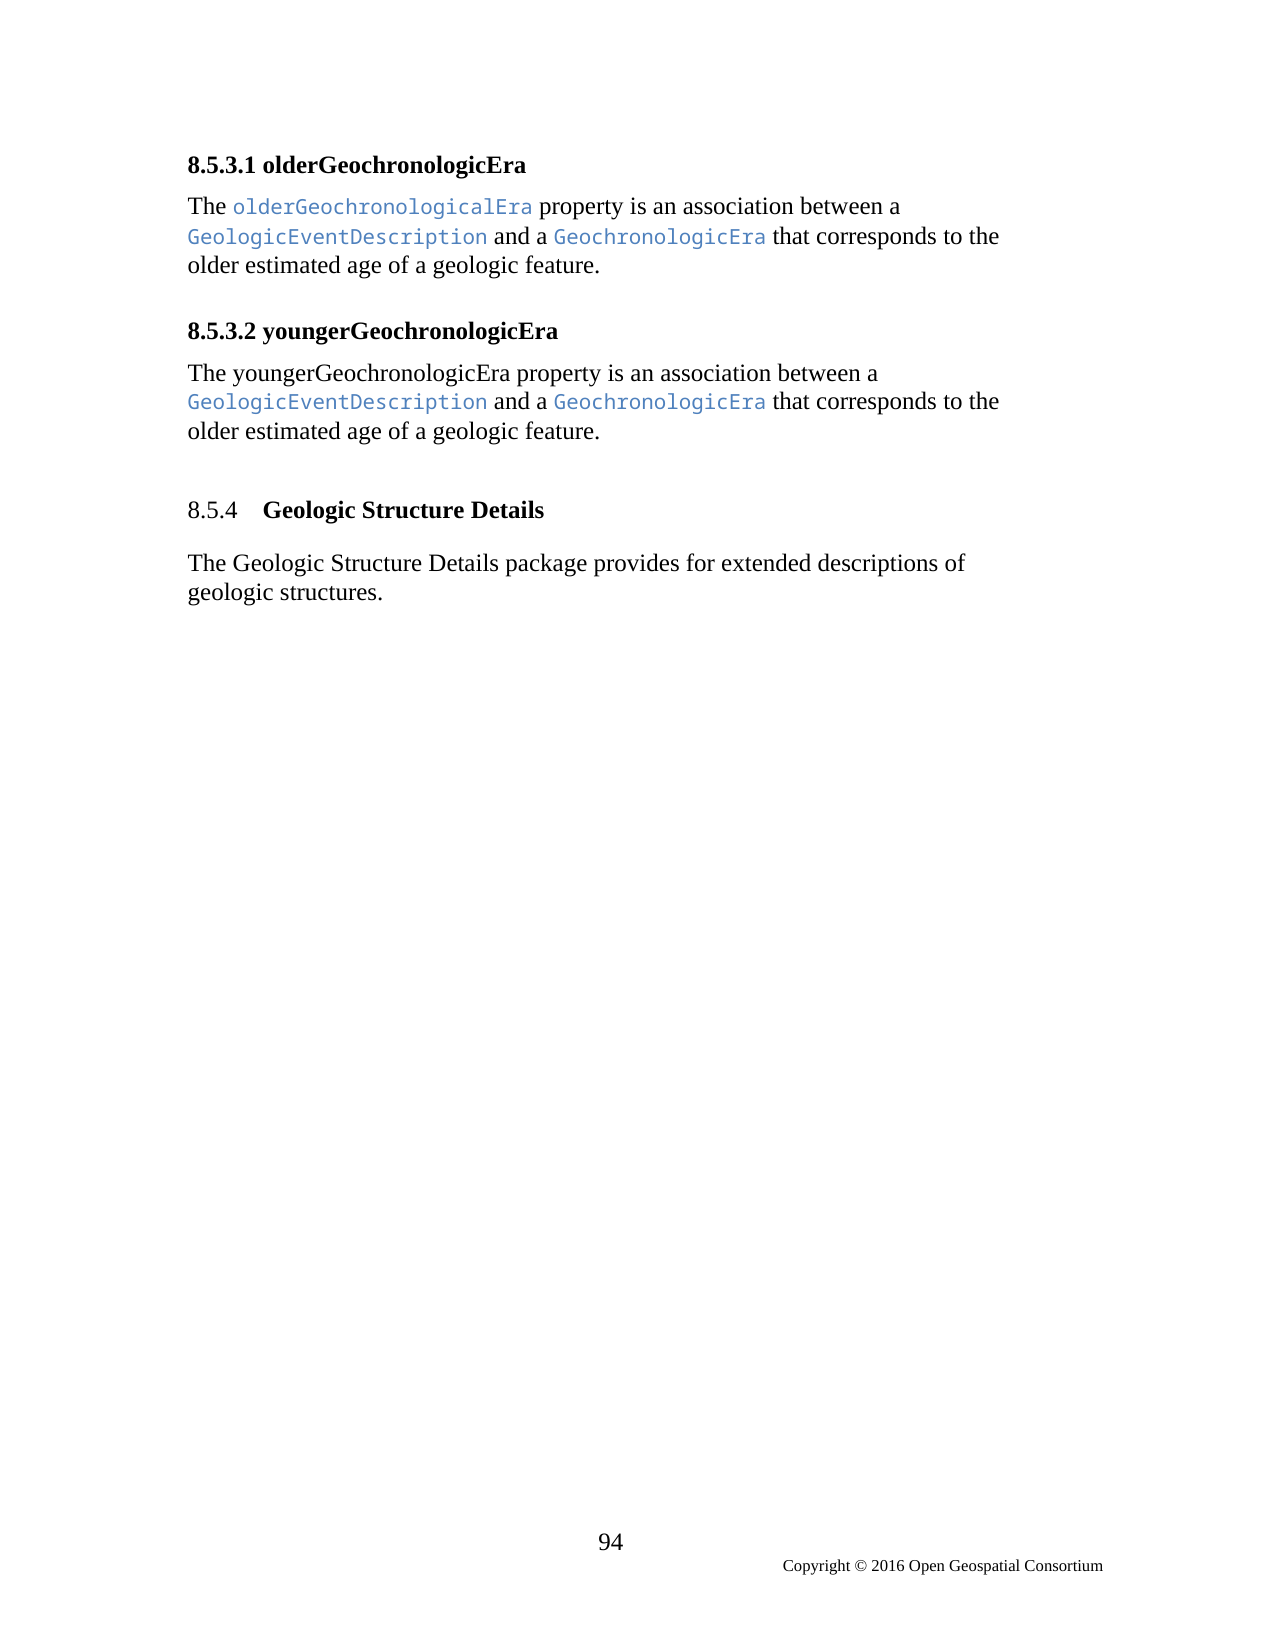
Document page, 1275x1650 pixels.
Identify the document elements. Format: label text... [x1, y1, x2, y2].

text The olderGeochronologicalEra property is an association between a GeologicEventDescription and a GeochronologicEra that corresponds to the older estimated age of a geologic feature. [187, 191, 1034, 279]
subtitle youngerGeochronologicEra [187, 316, 1034, 345]
text The Geologic Structure Details package provides for extended descriptions of geologic structures. [187, 548, 1034, 606]
subtitle olderGeochronologicEra [187, 150, 1034, 179]
text The youngerGeochronologicEra property is an association between a GeologicEventDescription and a GeochronologicEra that corresponds to the older estimated age of a geologic feature. [187, 358, 1034, 445]
subtitle Geologic Structure Details [187, 495, 1034, 523]
